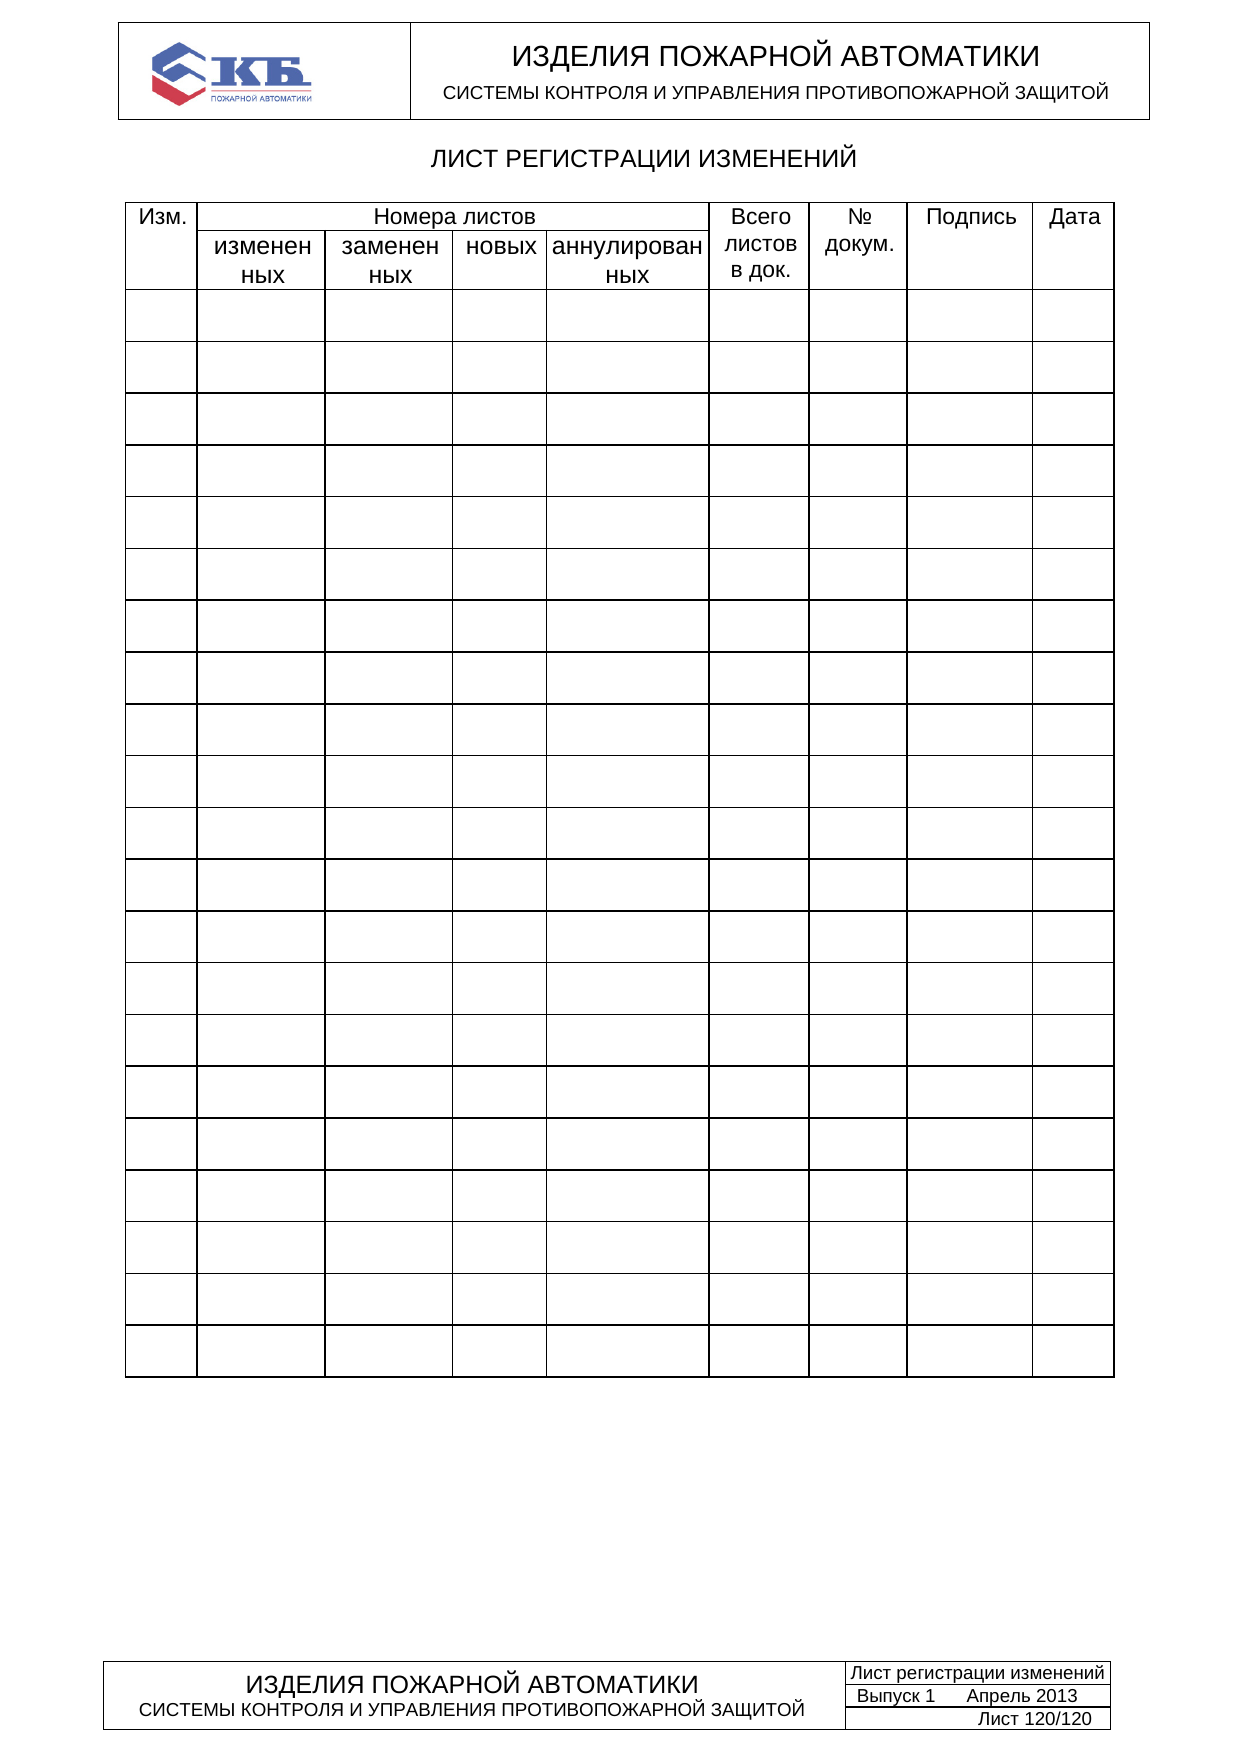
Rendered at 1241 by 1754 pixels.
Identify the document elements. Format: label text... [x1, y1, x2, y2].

table_cell [1033, 705, 1113, 755]
table_cell [126, 1067, 196, 1117]
table_cell [198, 1274, 324, 1324]
table_cell [1033, 290, 1113, 341]
table_cell [810, 1119, 906, 1169]
table_cell [198, 394, 324, 444]
table_cell [126, 1274, 196, 1324]
table_cell [326, 394, 452, 444]
table_cell [326, 705, 452, 755]
table_cell [453, 497, 546, 548]
table_cell [326, 1067, 452, 1117]
table_cell новых [453, 231, 546, 289]
table_cell [198, 549, 324, 599]
table_cell [453, 446, 546, 496]
table_cell [453, 705, 546, 755]
table_cell [547, 497, 708, 548]
table_cell [710, 342, 808, 392]
table_cell [326, 1326, 452, 1376]
table_cell [547, 1274, 708, 1324]
table_cell [710, 1274, 808, 1324]
table_cell [547, 1171, 708, 1221]
table_cell [1033, 1171, 1113, 1221]
table_cell [710, 394, 808, 444]
table_cell [453, 290, 546, 341]
table_cell [1033, 808, 1113, 858]
table_cell [810, 446, 906, 496]
table_cell [326, 1171, 452, 1221]
table_cell [908, 342, 1032, 392]
table_cell [1033, 1222, 1113, 1272]
table_cell [198, 1119, 324, 1169]
table_cell [810, 808, 906, 858]
table_cell [810, 601, 906, 651]
table_cell [710, 1326, 808, 1376]
table_cell [126, 290, 196, 341]
table_cell [198, 1015, 324, 1065]
table_cell [453, 1326, 546, 1376]
table_cell [126, 342, 196, 392]
table_cell [908, 1171, 1032, 1221]
table_cell [710, 446, 808, 496]
table_cell [453, 1171, 546, 1221]
table_cell [710, 549, 808, 599]
table_cell [710, 1015, 808, 1065]
table_cell [547, 1067, 708, 1117]
table_cell [810, 497, 906, 548]
table_cell [710, 808, 808, 858]
table_cell [326, 497, 452, 548]
table_cell [198, 342, 324, 392]
table_cell [908, 1067, 1032, 1117]
table_cell [908, 1222, 1032, 1272]
table_cell [547, 1119, 708, 1169]
table_cell [453, 549, 546, 599]
table_cell [126, 1222, 196, 1272]
table_cell [908, 1015, 1032, 1065]
table_cell [908, 394, 1032, 444]
table_cell [547, 601, 708, 651]
table_cell [908, 446, 1032, 496]
table_cell [547, 860, 708, 910]
table_cell [810, 860, 906, 910]
table_cell [908, 912, 1032, 962]
table_cell [908, 653, 1032, 703]
table_cell [710, 290, 808, 341]
table_cell [326, 860, 452, 910]
table_cell [126, 963, 196, 1013]
table_cell [810, 756, 906, 806]
table_cell измененных [198, 231, 324, 289]
table_cell [710, 756, 808, 806]
table_cell [908, 601, 1032, 651]
table_cell [1033, 1326, 1113, 1376]
table_cell [198, 1222, 324, 1272]
table_cell [126, 601, 196, 651]
table_cell [710, 912, 808, 962]
table_cell [710, 1067, 808, 1117]
table_cell [1033, 1067, 1113, 1117]
table_cell аннулированных [547, 231, 708, 289]
table_cell [908, 1274, 1032, 1324]
table_cell [1033, 394, 1113, 444]
picture [148, 34, 325, 115]
table_cell [198, 653, 324, 703]
table_cell [1033, 860, 1113, 910]
table_cell [326, 1119, 452, 1169]
table_cell [710, 653, 808, 703]
table_cell [198, 1067, 324, 1117]
table_cell [547, 446, 708, 496]
table_cell [908, 756, 1032, 806]
table_cell [1033, 912, 1113, 962]
table_cell [1033, 342, 1113, 392]
table_cell [453, 1119, 546, 1169]
table_cell [1033, 601, 1113, 651]
table_cell [547, 653, 708, 703]
table_cell [810, 653, 906, 703]
table_cell [126, 808, 196, 858]
table_cell [908, 497, 1032, 548]
table_cell [198, 756, 324, 806]
table_cell [1033, 756, 1113, 806]
table_cell [453, 342, 546, 392]
table_cell [453, 1222, 546, 1272]
table_cell [1033, 446, 1113, 496]
table_cell [126, 756, 196, 806]
table_cell [810, 1326, 906, 1376]
table_cell [810, 1222, 906, 1272]
table_cell [326, 446, 452, 496]
table_cell [547, 1222, 708, 1272]
table_cell [547, 808, 708, 858]
table_cell [547, 705, 708, 755]
table_cell [453, 653, 546, 703]
table_cell [547, 290, 708, 341]
table_cell [198, 446, 324, 496]
table_cell [710, 1119, 808, 1169]
table_cell [326, 549, 452, 599]
table_cell [453, 394, 546, 444]
table_cell [810, 705, 906, 755]
table_cell [326, 808, 452, 858]
table_cell [547, 1015, 708, 1065]
table_cell [198, 912, 324, 962]
table_cell [326, 963, 452, 1013]
table_cell [198, 963, 324, 1013]
table_cell [326, 653, 452, 703]
table_cell [126, 394, 196, 444]
table_cell [908, 860, 1032, 910]
table_header № докум. [810, 203, 906, 289]
table_cell [126, 1171, 196, 1221]
table_cell [1033, 653, 1113, 703]
table_cell [710, 1222, 808, 1272]
table_cell [198, 1171, 324, 1221]
table_header Всего листов в док. [710, 203, 808, 289]
table_cell [326, 342, 452, 392]
table_cell [453, 1067, 546, 1117]
table_cell [453, 1015, 546, 1065]
table_cell [810, 963, 906, 1013]
table_cell [126, 1015, 196, 1065]
table_cell [810, 912, 906, 962]
table_cell [710, 860, 808, 910]
table_cell [198, 860, 324, 910]
table_cell [810, 342, 906, 392]
table_cell [710, 601, 808, 651]
table_cell [126, 860, 196, 910]
table_cell [547, 912, 708, 962]
table_cell [326, 601, 452, 651]
table_cell [453, 601, 546, 651]
table_cell [198, 808, 324, 858]
table_cell [326, 290, 452, 341]
table_cell [710, 1171, 808, 1221]
table_cell замененных [326, 231, 452, 289]
table_cell [198, 290, 324, 341]
table_cell [126, 653, 196, 703]
table_cell [547, 963, 708, 1013]
table_cell [126, 497, 196, 548]
table_cell [198, 705, 324, 755]
table_cell [198, 601, 324, 651]
table_cell [126, 549, 196, 599]
table_cell [1033, 549, 1113, 599]
table_cell [1033, 497, 1113, 548]
table_cell [1033, 963, 1113, 1013]
table_cell [126, 1119, 196, 1169]
table_cell [710, 963, 808, 1013]
table_cell [453, 912, 546, 962]
table_cell [1033, 1015, 1113, 1065]
table_header Номера листов [198, 203, 708, 230]
table_cell [810, 1274, 906, 1324]
table_cell [453, 963, 546, 1013]
table_cell [547, 756, 708, 806]
table_cell [547, 1326, 708, 1376]
table_cell [126, 705, 196, 755]
table_cell [908, 1326, 1032, 1376]
table_cell [1033, 1274, 1113, 1324]
table_cell [126, 446, 196, 496]
table_cell [810, 1015, 906, 1065]
table_cell [547, 342, 708, 392]
table_cell [453, 808, 546, 858]
table_cell [453, 756, 546, 806]
table_cell [326, 756, 452, 806]
table_cell [326, 1015, 452, 1065]
table_cell [126, 1326, 196, 1376]
table_cell [453, 1274, 546, 1324]
table_cell [810, 1171, 906, 1221]
table_cell [326, 1274, 452, 1324]
table_cell [547, 394, 708, 444]
table_cell [810, 549, 906, 599]
table_header Подпись [908, 203, 1032, 289]
table_cell [453, 860, 546, 910]
table_cell [908, 1119, 1032, 1169]
table_cell [908, 705, 1032, 755]
table_cell [126, 912, 196, 962]
table_cell [1033, 1119, 1113, 1169]
table_cell [908, 290, 1032, 341]
table_header Дата [1033, 203, 1113, 289]
table_cell [198, 1326, 324, 1376]
table_cell [908, 963, 1032, 1013]
table_cell [547, 549, 708, 599]
table_cell [710, 705, 808, 755]
table_cell [908, 549, 1032, 599]
table_cell [198, 497, 324, 548]
table_cell [710, 497, 808, 548]
table_cell [326, 912, 452, 962]
table_cell [810, 394, 906, 444]
table_cell [326, 1222, 452, 1272]
table_header Изм. [126, 203, 196, 289]
list ЛИСТ РЕГИСТРАЦИИ ИЗМЕНЕНИЙ [118, 144, 1096, 173]
table_cell [810, 1067, 906, 1117]
table_cell [908, 808, 1032, 858]
table_cell [810, 290, 906, 341]
